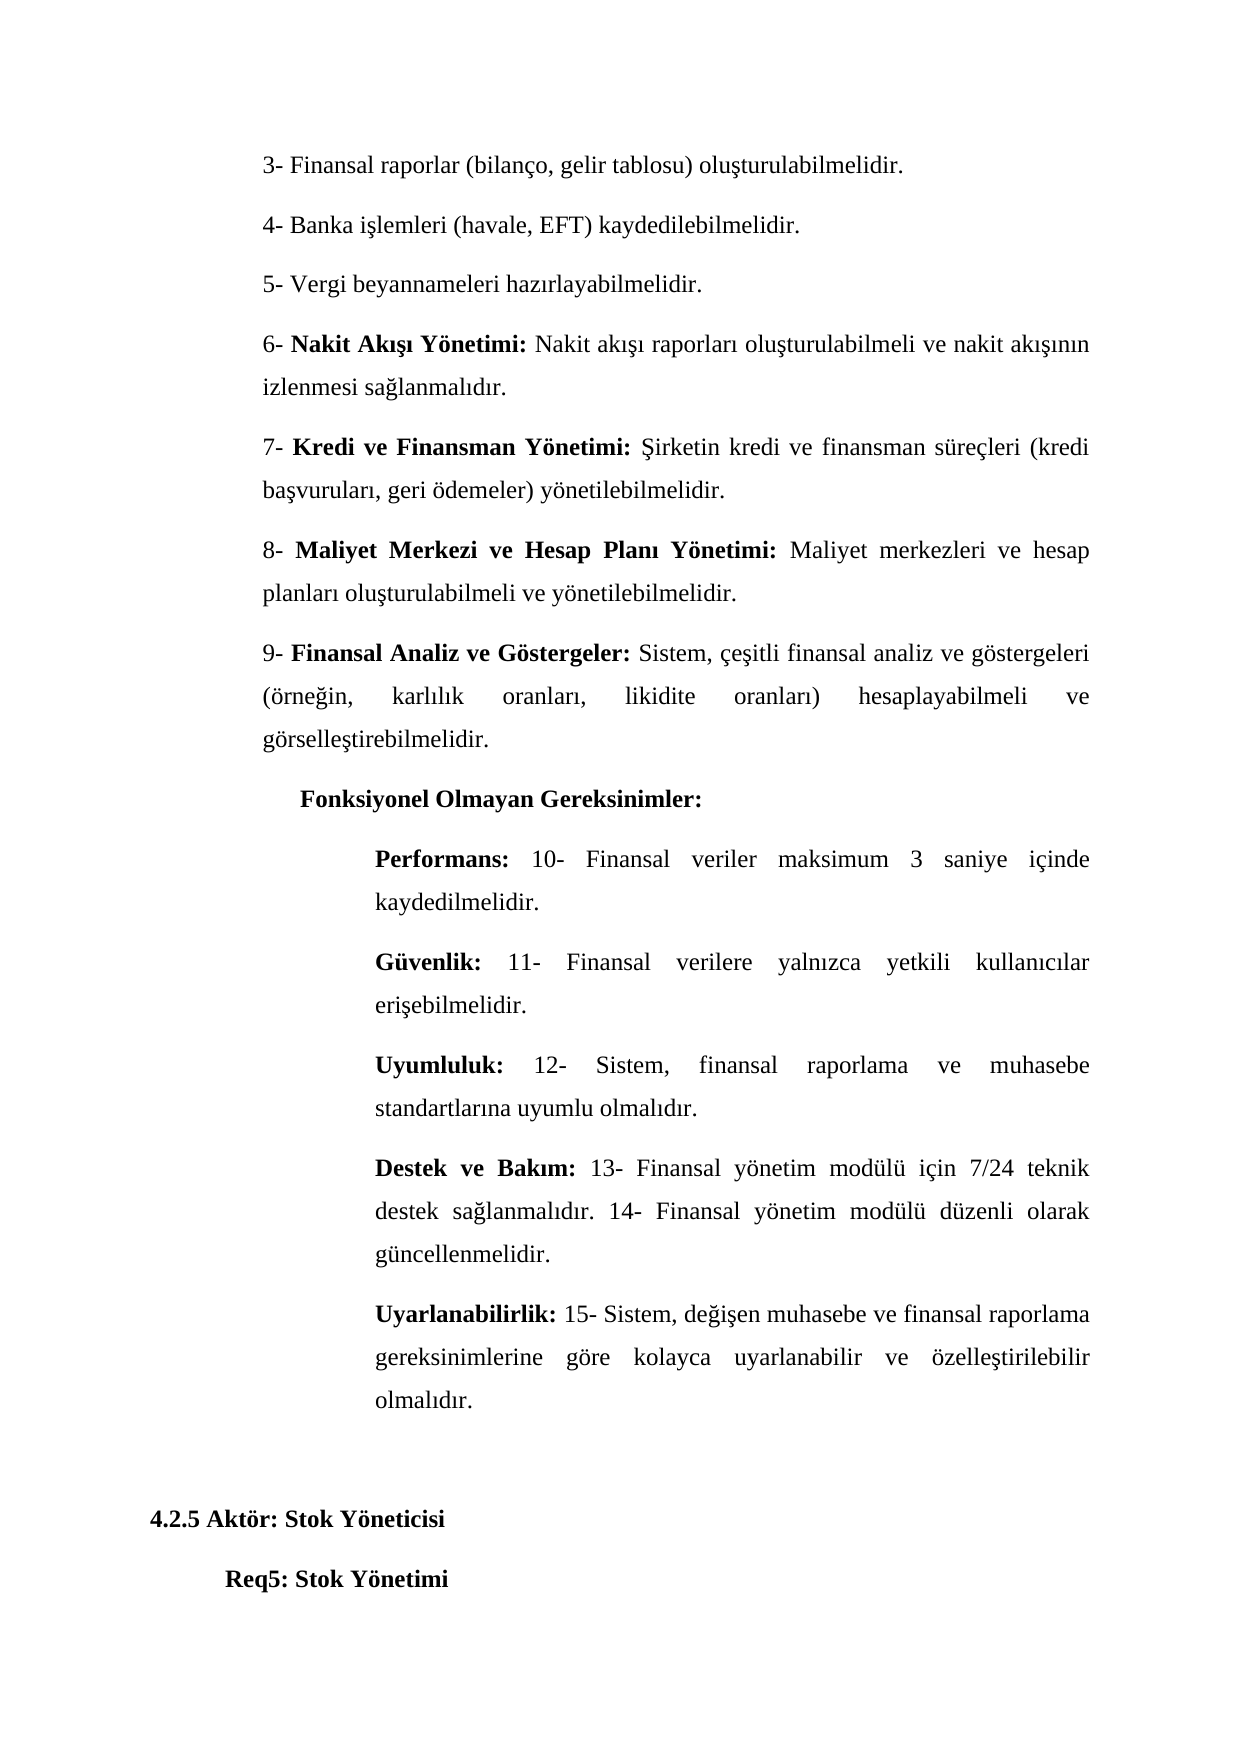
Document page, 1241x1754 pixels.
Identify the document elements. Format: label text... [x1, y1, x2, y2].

text Uyumluluk: 12- Sistem, finansal raporlama ve muhasebe standartlarına uyumlu olmalıdır. [375, 1050, 1090, 1122]
text 6- Nakit Akışı Yönetimi: Nakit akışı raporları oluşturulabilmeli ve nakit akışının izlenmesi sağlanmalıdır. [262, 329, 1090, 401]
text 4- Banka işlemleri (havale, EFT) kaydedilebilmelidir. [262, 210, 1090, 238]
text Destek ve Bakım: 13- Finansal yönetim modülü için 7/24 teknik destek sağlanmalıdır. 14- Finansal yönetim modülü düzenli olarak güncellenmelidir. [375, 1153, 1090, 1268]
text 9- Finansal Analiz ve Göstergeler: Sistem, çeşitli finansal analiz ve göstergeleri (örneğin, karlılık oranları, likidite oranları) hesaplayabilmeli ve görselleştirebilmelidir. [262, 638, 1090, 753]
text Güvenlik: 11- Finansal verilere yalnızca yetkili kullanıcılar erişebilmelidir. [375, 947, 1090, 1019]
text 5- Vergi beyannameleri hazırlayabilmelidir. [262, 269, 1090, 298]
text Req5: Stok Yönetimi [225, 1564, 1090, 1593]
text Performans: 10- Finansal veriler maksimum 3 saniye içinde kaydedilmelidir. [375, 844, 1090, 916]
text 7- Kredi ve Finansman Yönetimi: Şirketin kredi ve finansman süreçleri (kredi başvuruları, geri ödemeler) yönetilebilmelidir. [262, 432, 1090, 504]
text 4.2.5 Aktör: Stok Yöneticisi [150, 1504, 1090, 1533]
text Fonksiyonel Olmayan Gereksinimler: [300, 784, 1090, 813]
text 3- Finansal raporlar (bilanço, gelir tablosu) oluşturulabilmelidir. [262, 150, 1090, 179]
text Uyarlanabilirlik: 15- Sistem, değişen muhasebe ve finansal raporlama gereksinimlerine göre kolayca uyarlanabilir ve özelleştirilebilir olmalıdır. [375, 1299, 1090, 1414]
text 8- Maliyet Merkezi ve Hesap Planı Yönetimi: Maliyet merkezleri ve hesap planları oluşturulabilmeli ve yönetilebilmelidir. [262, 535, 1090, 607]
